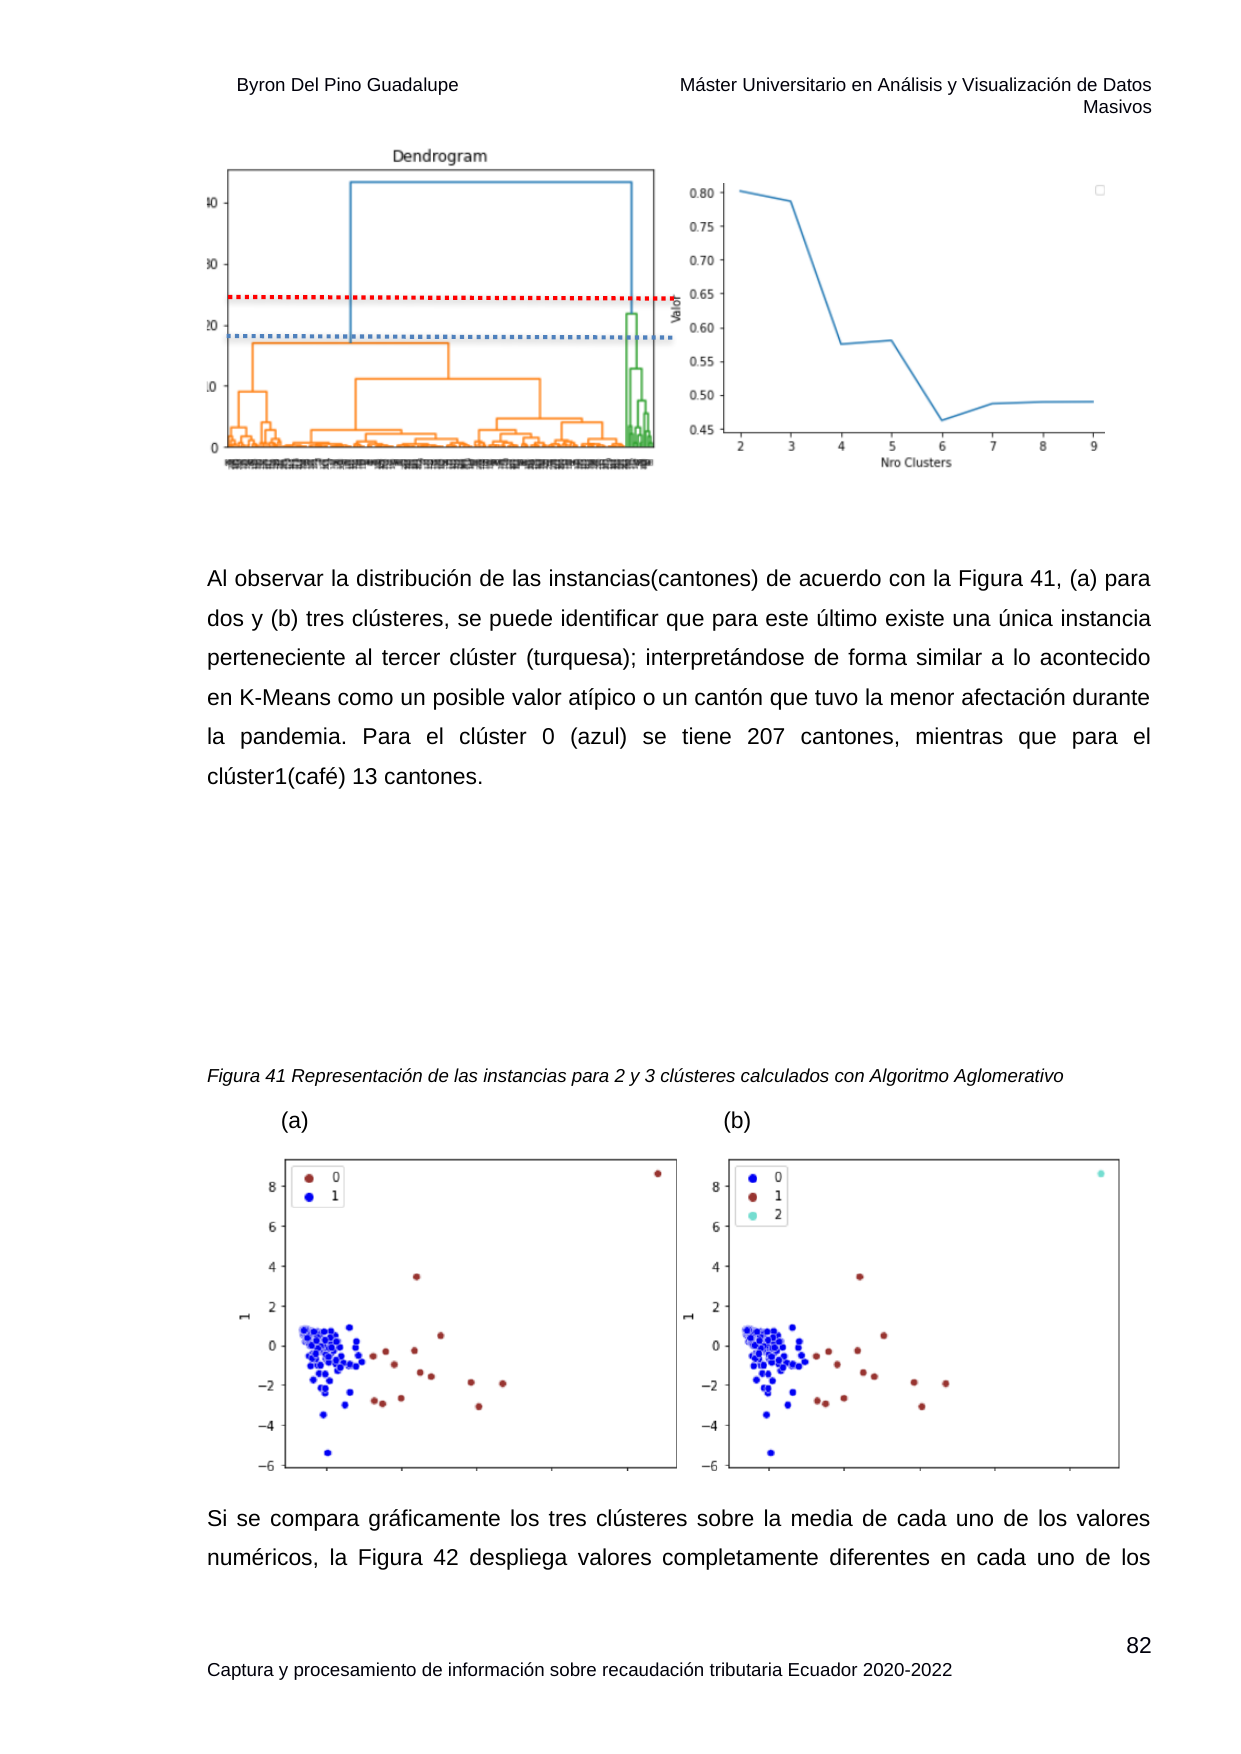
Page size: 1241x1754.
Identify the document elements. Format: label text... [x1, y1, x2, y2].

text Al observar la distribución de las instancias(cantones) de acuerdo con la Figura 41, (a) para dos y (b) tres clústeres, se puede identificar que para este último existe una única instancia perteneciente al tercer clúster (turquesa); interpretándose de forma similar a lo acontecido en K-Means como un posible valor atípico o un cantón que tuvo la menor afectación durante la pandemia. Para el clúster 0 (azul) se tiene 207 cantones, mientras que para el clúster1(café) 13 cantones. [207, 565, 1152, 789]
text Figura 41 Representación de las instancias para 2 y 3 clústeres calculados con Algoritmo Aglomerativo [207, 1064, 1152, 1086]
picture [662, 183, 1105, 472]
picture [234, 1157, 1124, 1471]
list (b) [281, 1107, 1152, 1133]
picture [206, 147, 657, 472]
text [207, 1504, 1152, 1570]
